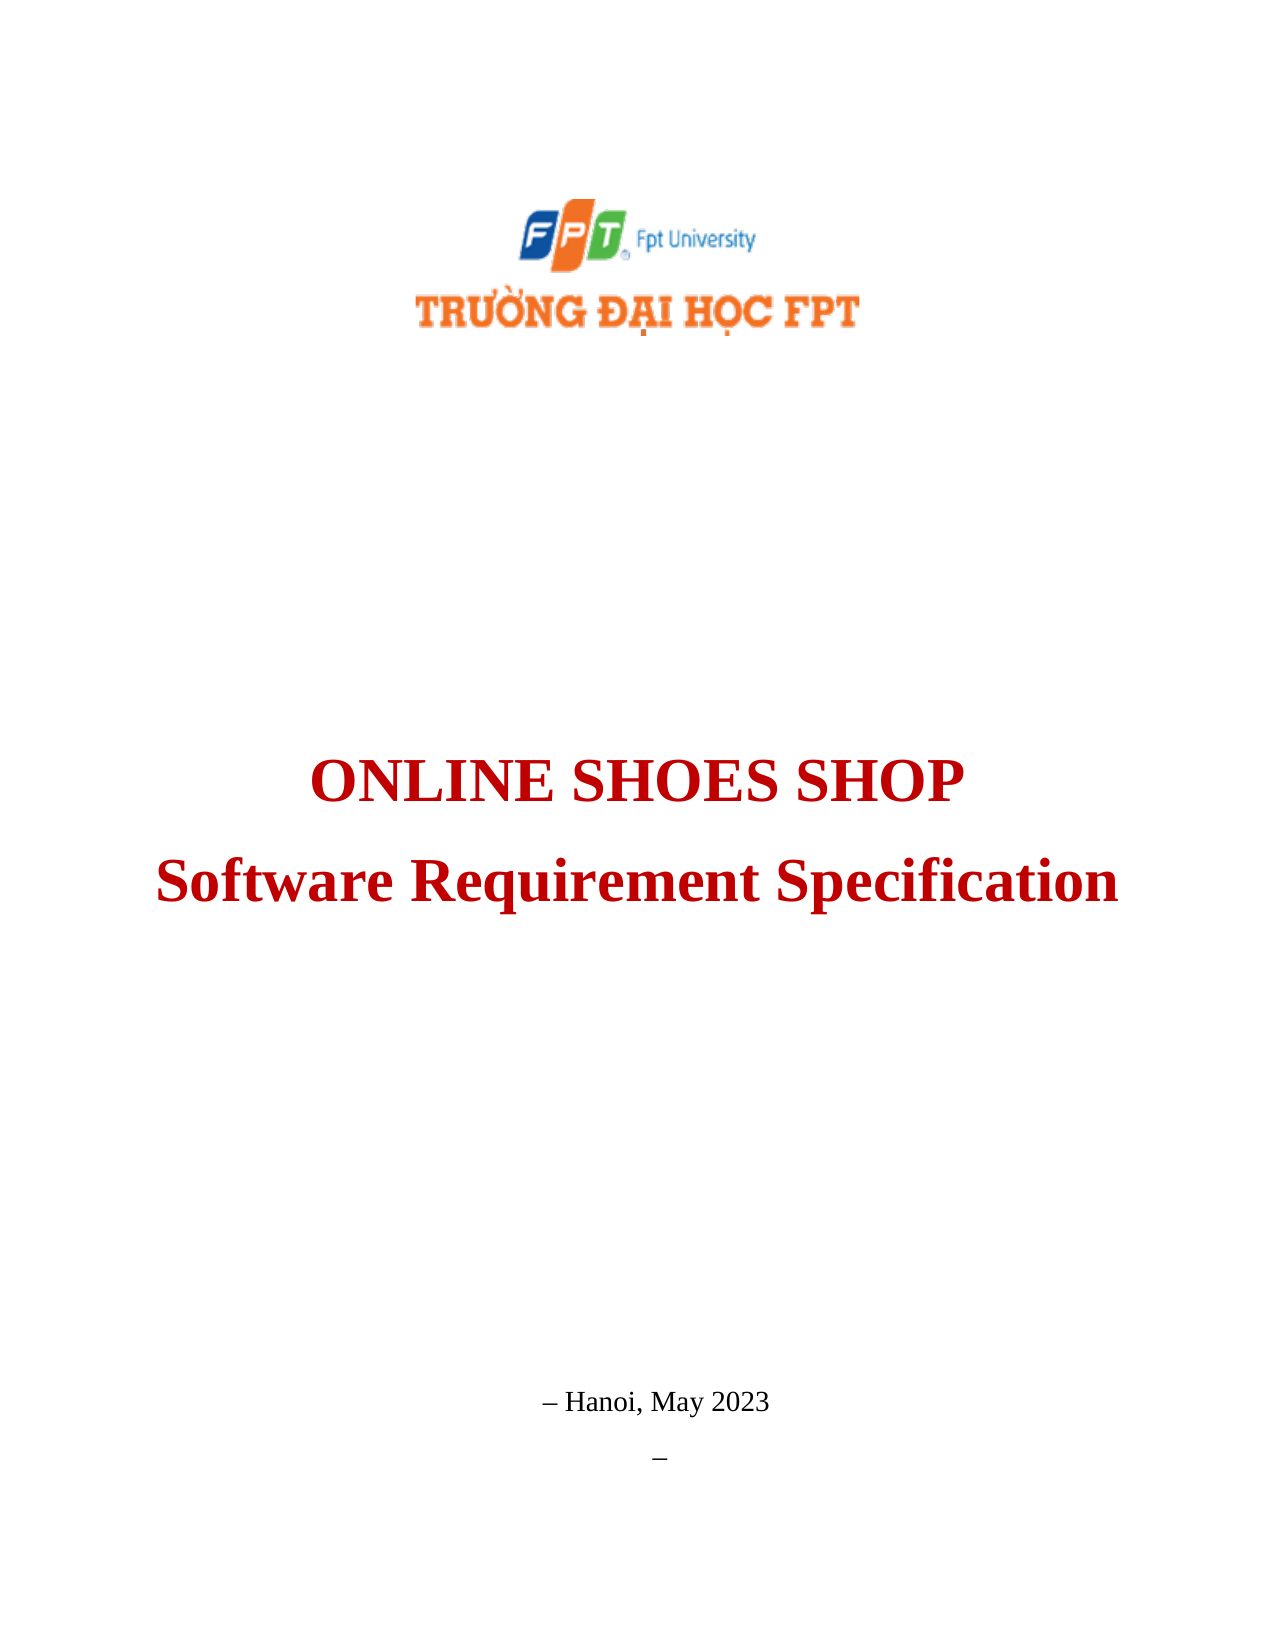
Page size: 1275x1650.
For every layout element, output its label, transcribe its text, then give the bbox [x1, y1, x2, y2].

text Online SHOES SHop [150, 743, 1125, 815]
text Software Requirement Specification [150, 843, 1125, 914]
text – [413, 1439, 899, 1472]
picture [415, 199, 860, 336]
text – Hanoi, May 2023 [413, 1384, 899, 1417]
